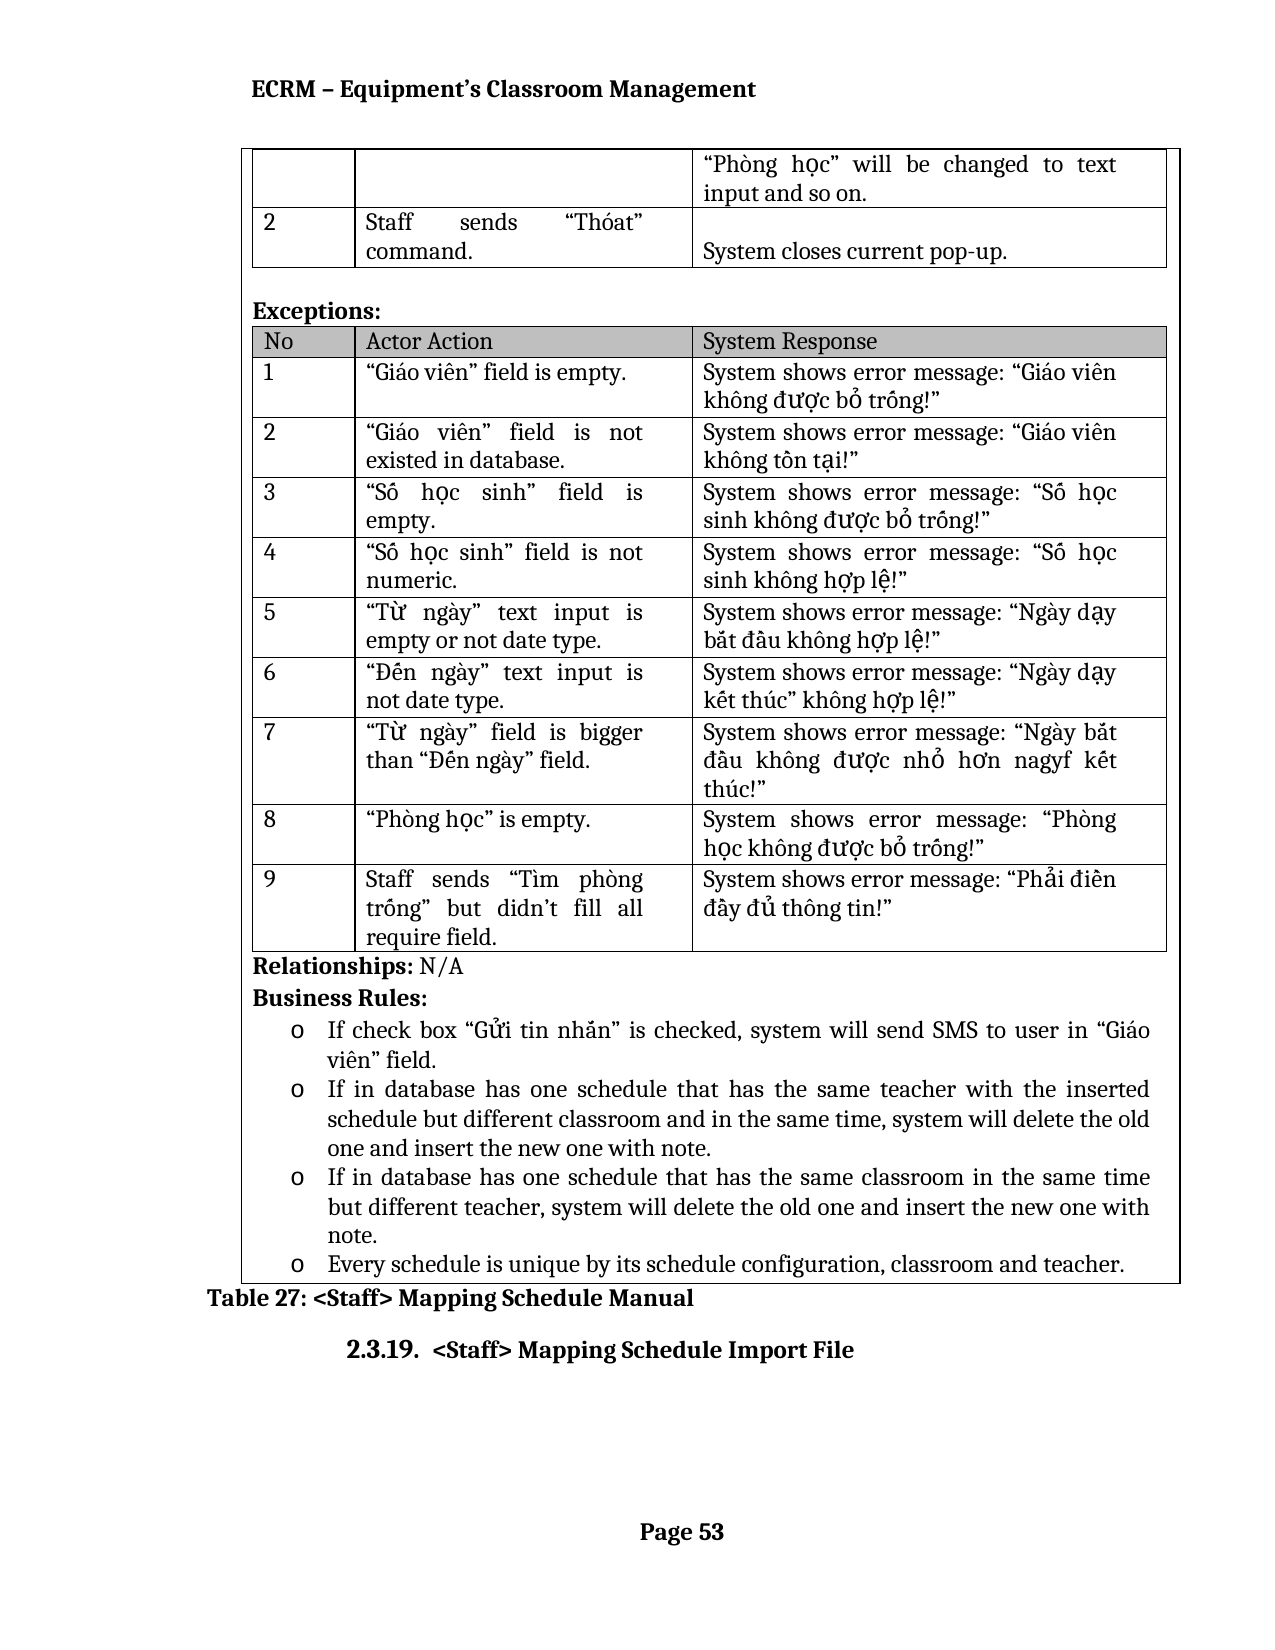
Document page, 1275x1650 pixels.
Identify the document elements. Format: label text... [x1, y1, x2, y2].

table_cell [242, 149, 1179, 1283]
list <Staff> Mapping Schedule Import File [346, 1334, 1157, 1365]
text Table : <Staff> Mapping Schedule Manual [207, 1284, 1157, 1313]
